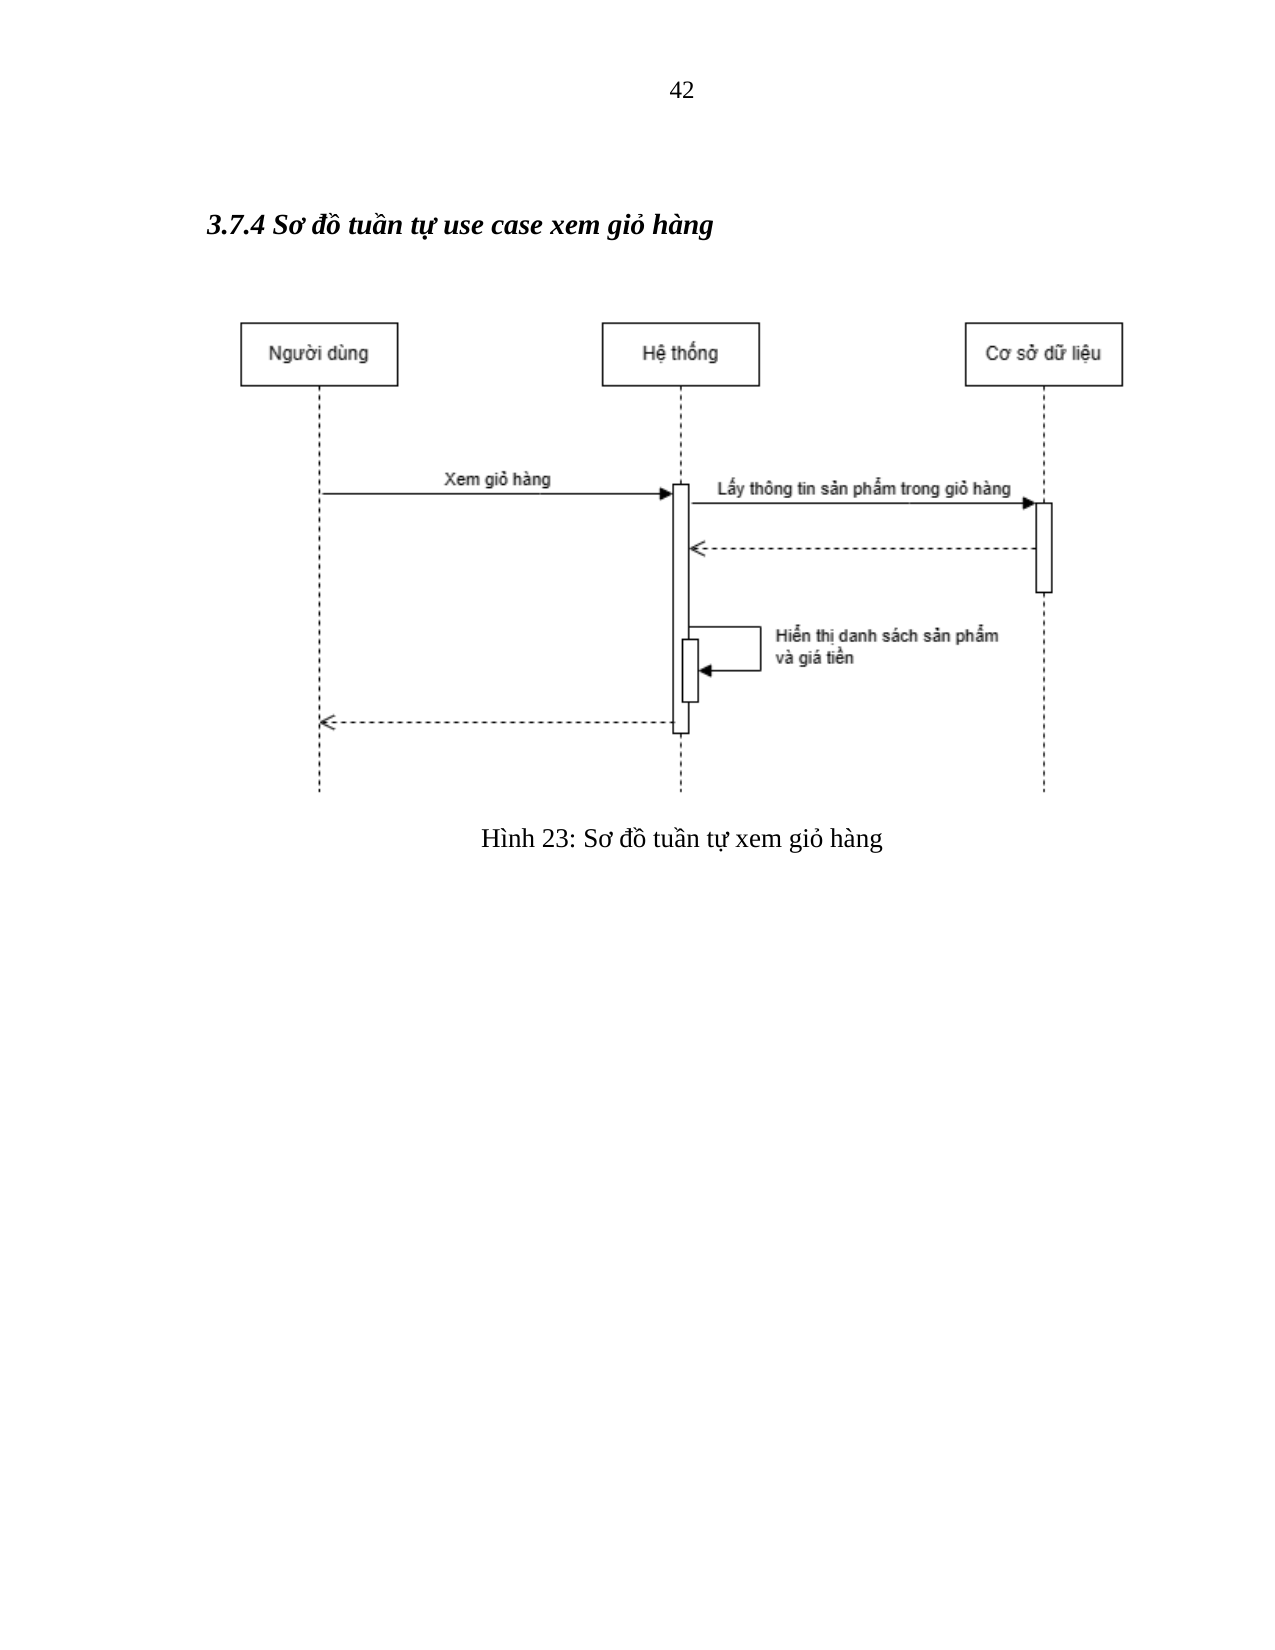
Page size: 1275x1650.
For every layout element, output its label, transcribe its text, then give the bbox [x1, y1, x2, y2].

text 3.7.4 Sơ đồ tuần tự use case xem giỏ hàng [207, 207, 1157, 240]
picture [225, 307, 1139, 808]
text Hình 23: Sơ đồ tuần tự xem giỏ hàng [207, 822, 1157, 853]
